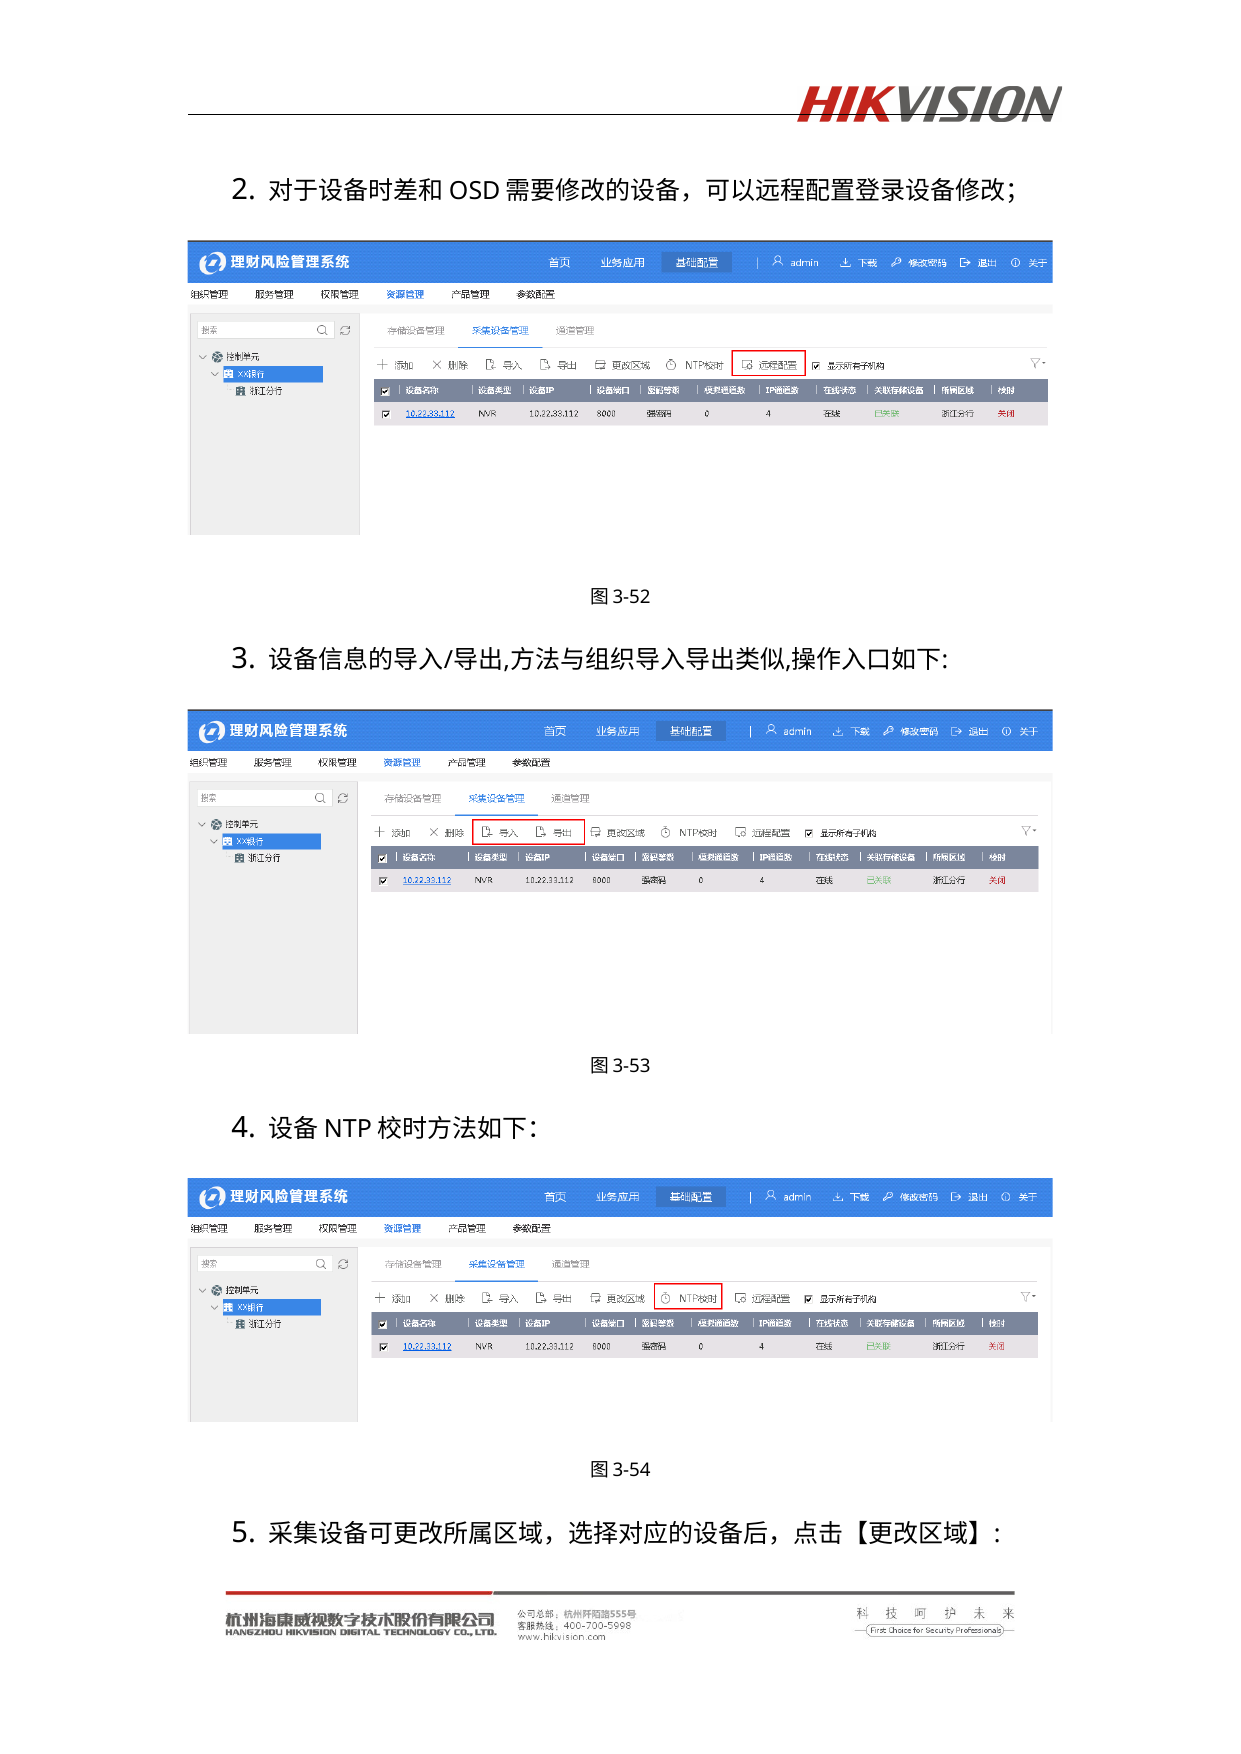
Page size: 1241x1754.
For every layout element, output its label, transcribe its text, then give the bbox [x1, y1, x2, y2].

text 图3-53 [187, 1048, 1053, 1081]
picture [187, 240, 1053, 535]
picture [187, 709, 1053, 1034]
picture [225, 1591, 1015, 1640]
list 设备信息的导入/导出,方法与组织导入导出类似,操作入口如下: [231, 625, 1053, 690]
text 图3-52 [187, 579, 1053, 611]
list 采集设备可更改所属区域，选择对应的设备后，点击【更改区域】: [231, 1498, 1053, 1563]
list 对于设备时差和OSD需要修改的设备，可以远程配置登录设备修改； [231, 156, 1053, 221]
picture [797, 86, 1063, 122]
picture [187, 1178, 1053, 1422]
list 设备NTP校时方法如下： [231, 1094, 1053, 1159]
text 图3-54 [187, 1452, 1053, 1485]
